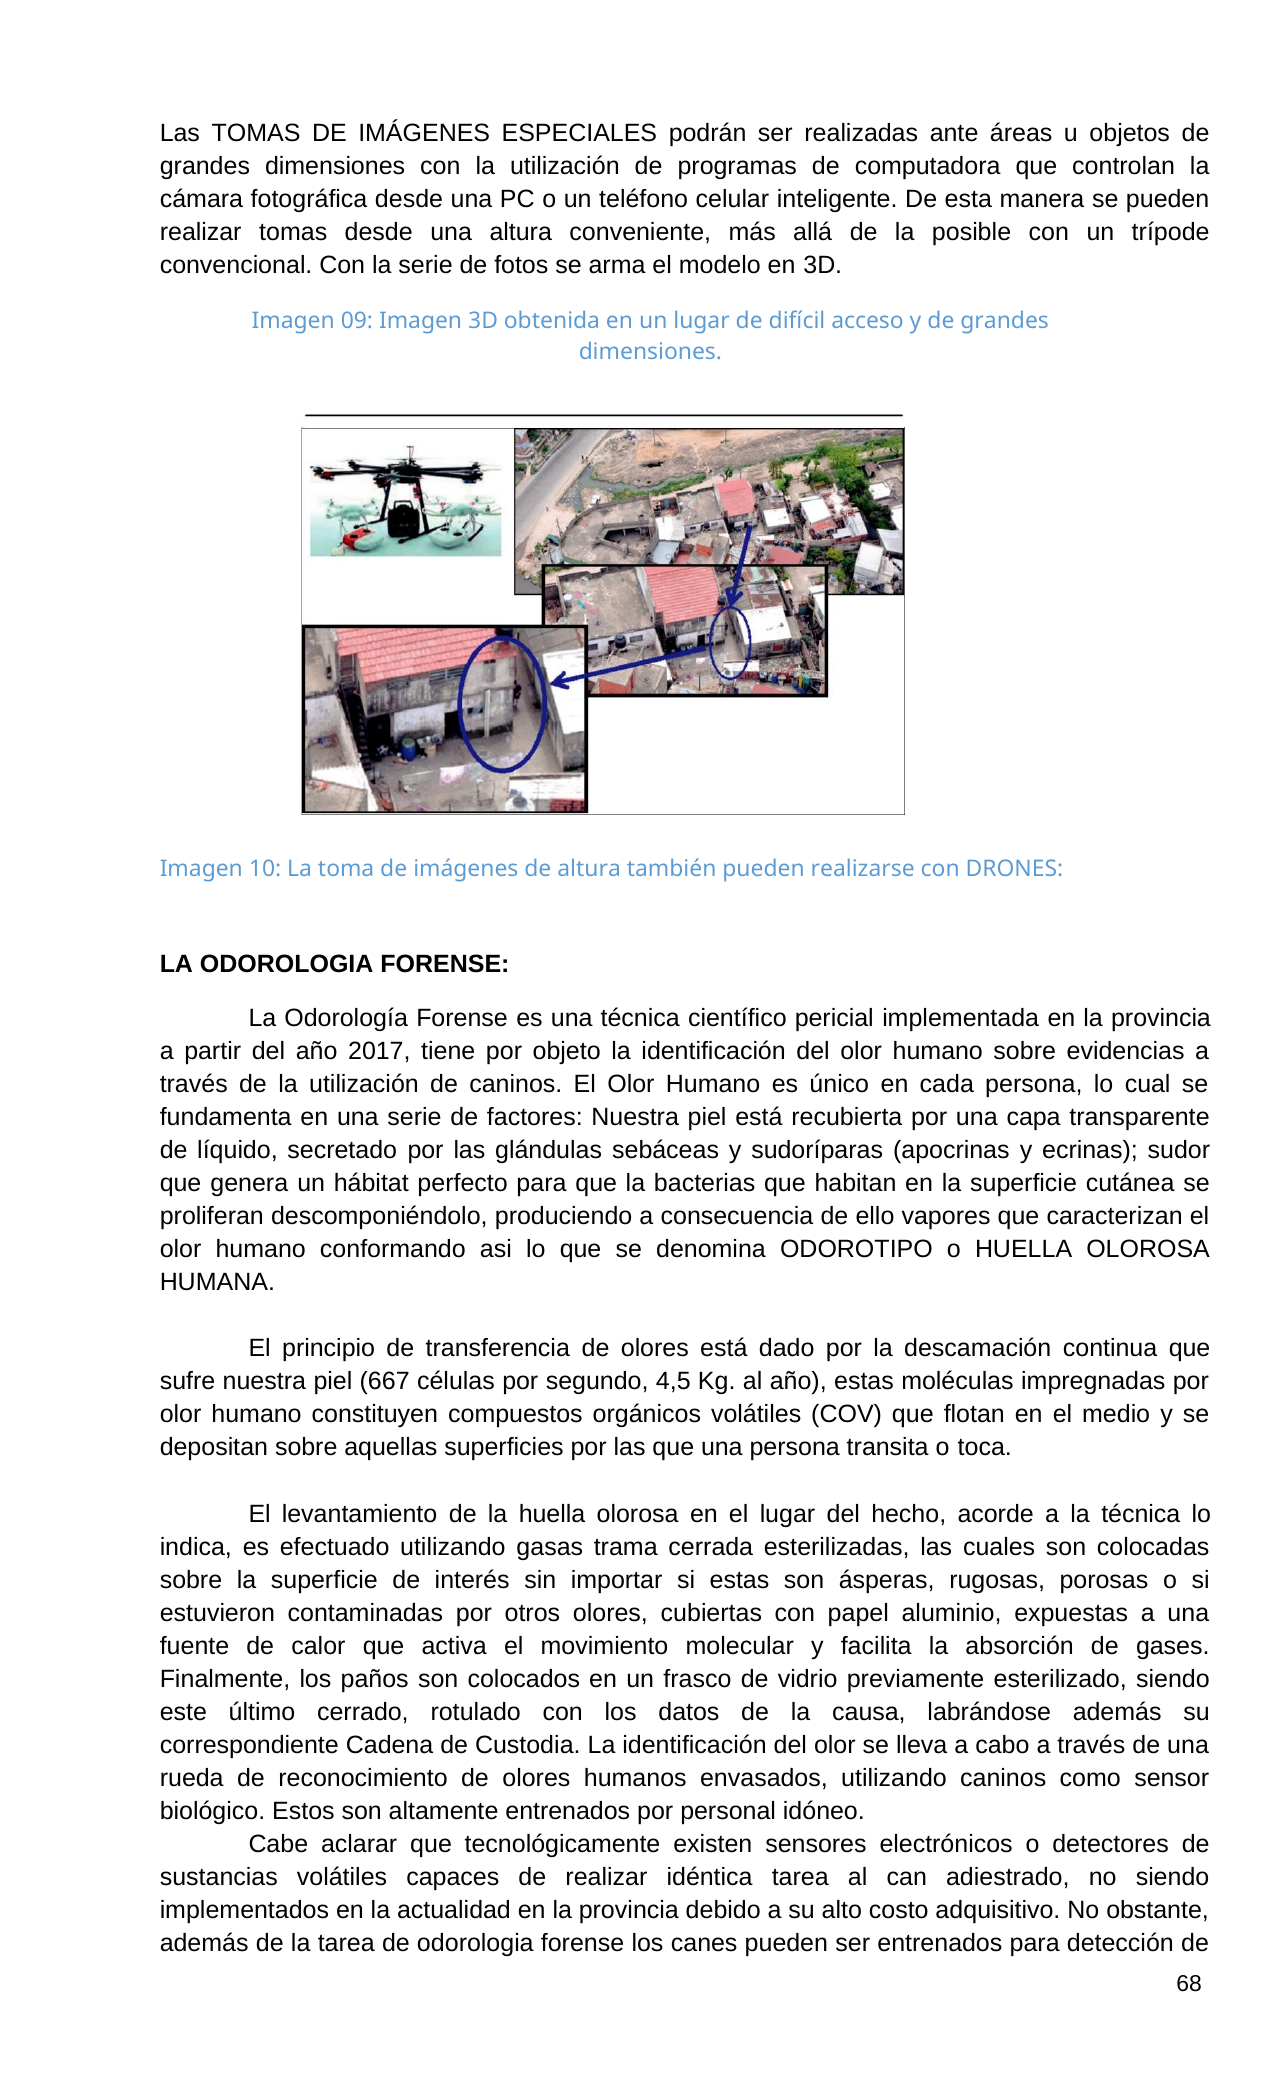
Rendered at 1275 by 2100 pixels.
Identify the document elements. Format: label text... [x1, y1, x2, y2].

text Imagen 10: La toma de imágenes de altura también pueden realizarse con DRONES: [159, 852, 1250, 883]
text El levantamiento de la huella olorosa en el lugar del hecho, acorde a la técnica lo indica, es efectuado utilizando gasas trama cerrada esterilizadas, las cuales son colocadas sobre la superficie de interés sin importar si estas son ásperas, rugosas, porosas o si estuvieron contaminadas por otros olores, cubiertas con papel aluminio, expuestas a una fuente de calor que activa el movimiento molecular y facilita la absorción de gases. Finalmente, los paños son colocados en un frasco de vidrio previamente esterilizado, siendo este último cerrado, rotulado con los datos de la causa, labrándose además su correspondiente Cadena de Custodia. La identificación del olor se lleva a cabo a través de una rueda de reconocimiento de olores humanos envasados, utilizando caninos como sensor biológico. Estos son altamente entrenados por personal idóneo. [159, 1499, 1211, 1824]
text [159, 1829, 1211, 1957]
text Imagen 09: Imagen 3D obtenida en un lugar de difícil acceso y de grandes dimensiones. [179, 304, 1122, 367]
subtitle LA ODOROLOGIA FORENSE: [159, 949, 1250, 978]
text Las TOMAS DE IMÁGENES ESPECIALES podrán ser realizadas ante áreas u objetos de grandes dimensiones con la utilización de programas de computadora que controlan la cámara fotográfica desde una PC o un teléfono celular inteligente. De esta manera se pueden realizar tomas desde una altura conveniente, más allá de la posible con un trípode convencional. Con la serie de fotos se arma el modelo en 3D. [159, 118, 1211, 278]
text El principio de transferencia de olores está dado por la descamación continua que sufre nuestra piel (667 células por segundo, 4,5 Kg. al año), estas moléculas impregnadas por olor humano constituyen compuestos orgánicos volátiles (COV) que flotan en el medio y se depositan sobre aquellas superficies por las que una persona transita o toca. [159, 1333, 1211, 1461]
text La Odorología Forense es una técnica científico pericial implementada en la provincia a partir del año 2017, tiene por objeto la identificación del olor humano sobre evidencias a través de la utilización de caninos. El Olor Humano es único en cada persona, lo cual se fundamenta en una serie de factores: Nuestra piel está recubierta por una capa transparente de líquido, secretado por las glándulas sebáceas y sudoríparas (apocrinas y ecrinas); sudor que genera un hábitat perfecto para que la bacterias que habitan en la superficie cutánea se proliferan descomponiéndolo, produciendo a consecuencia de ello vapores que caracterizan el olor humano conformando asi lo que se denomina ODOROTIPO o HUELLA OLOROSA HUMANA. [159, 1003, 1211, 1296]
picture [301, 414, 905, 815]
